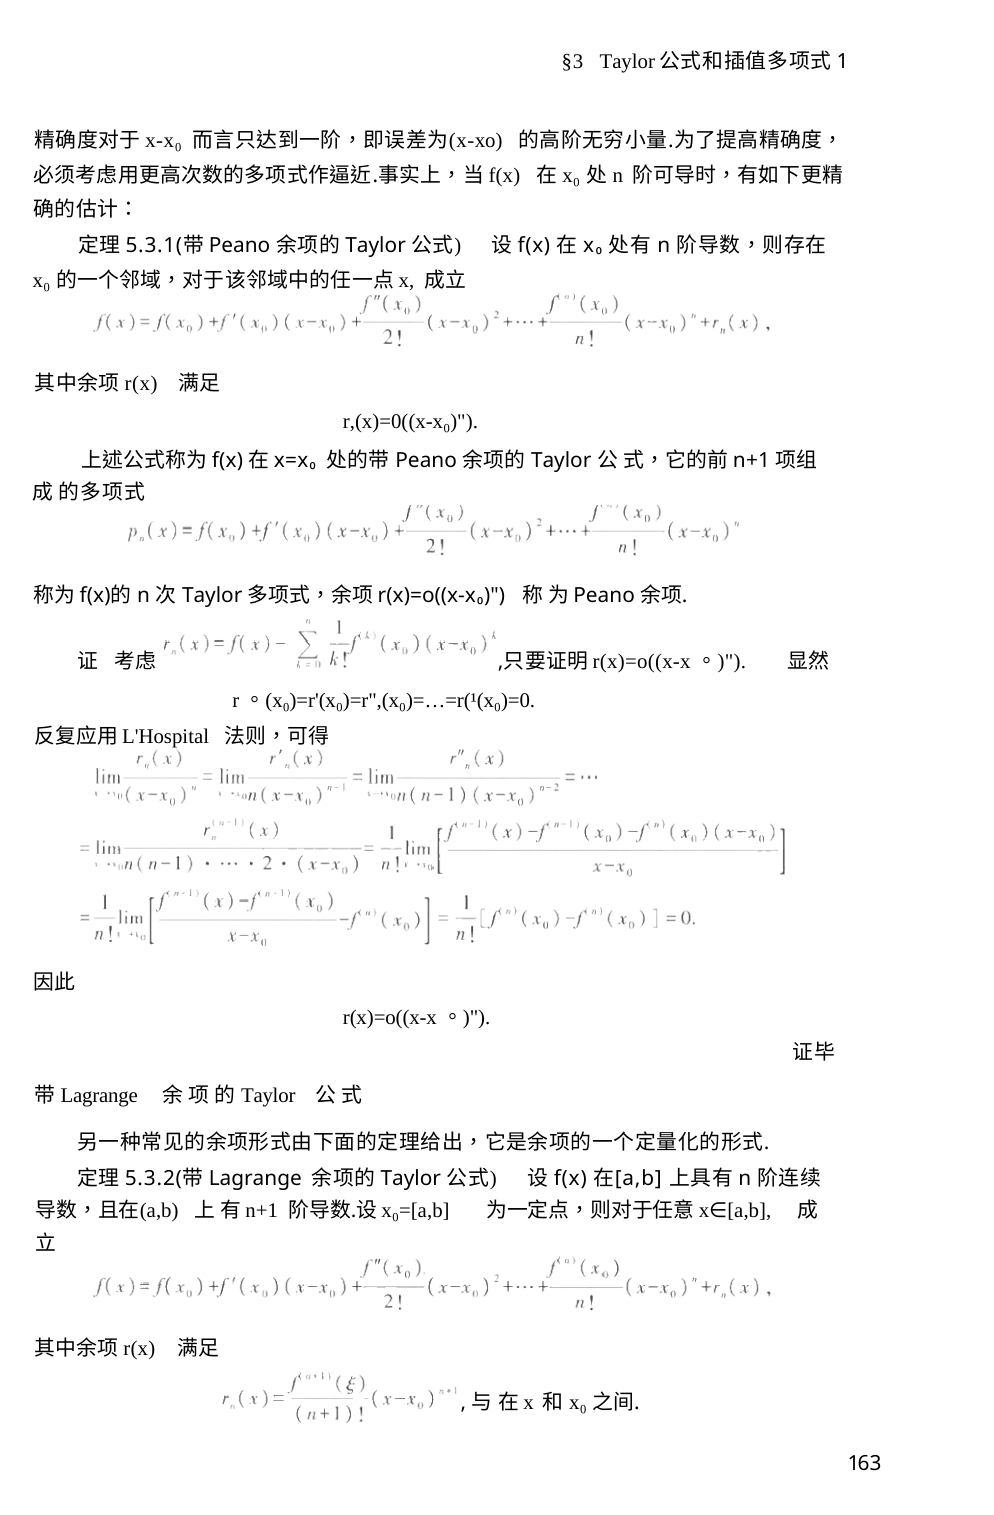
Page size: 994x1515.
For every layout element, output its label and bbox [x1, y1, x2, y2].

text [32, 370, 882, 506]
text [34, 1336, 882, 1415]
picture [162, 613, 498, 669]
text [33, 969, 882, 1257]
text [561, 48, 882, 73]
picture [79, 818, 787, 877]
picture [122, 505, 740, 559]
picture [91, 748, 598, 807]
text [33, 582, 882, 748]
picture [90, 1256, 773, 1313]
picture [220, 1369, 457, 1425]
picture [80, 889, 700, 948]
picture [88, 293, 770, 347]
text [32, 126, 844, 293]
